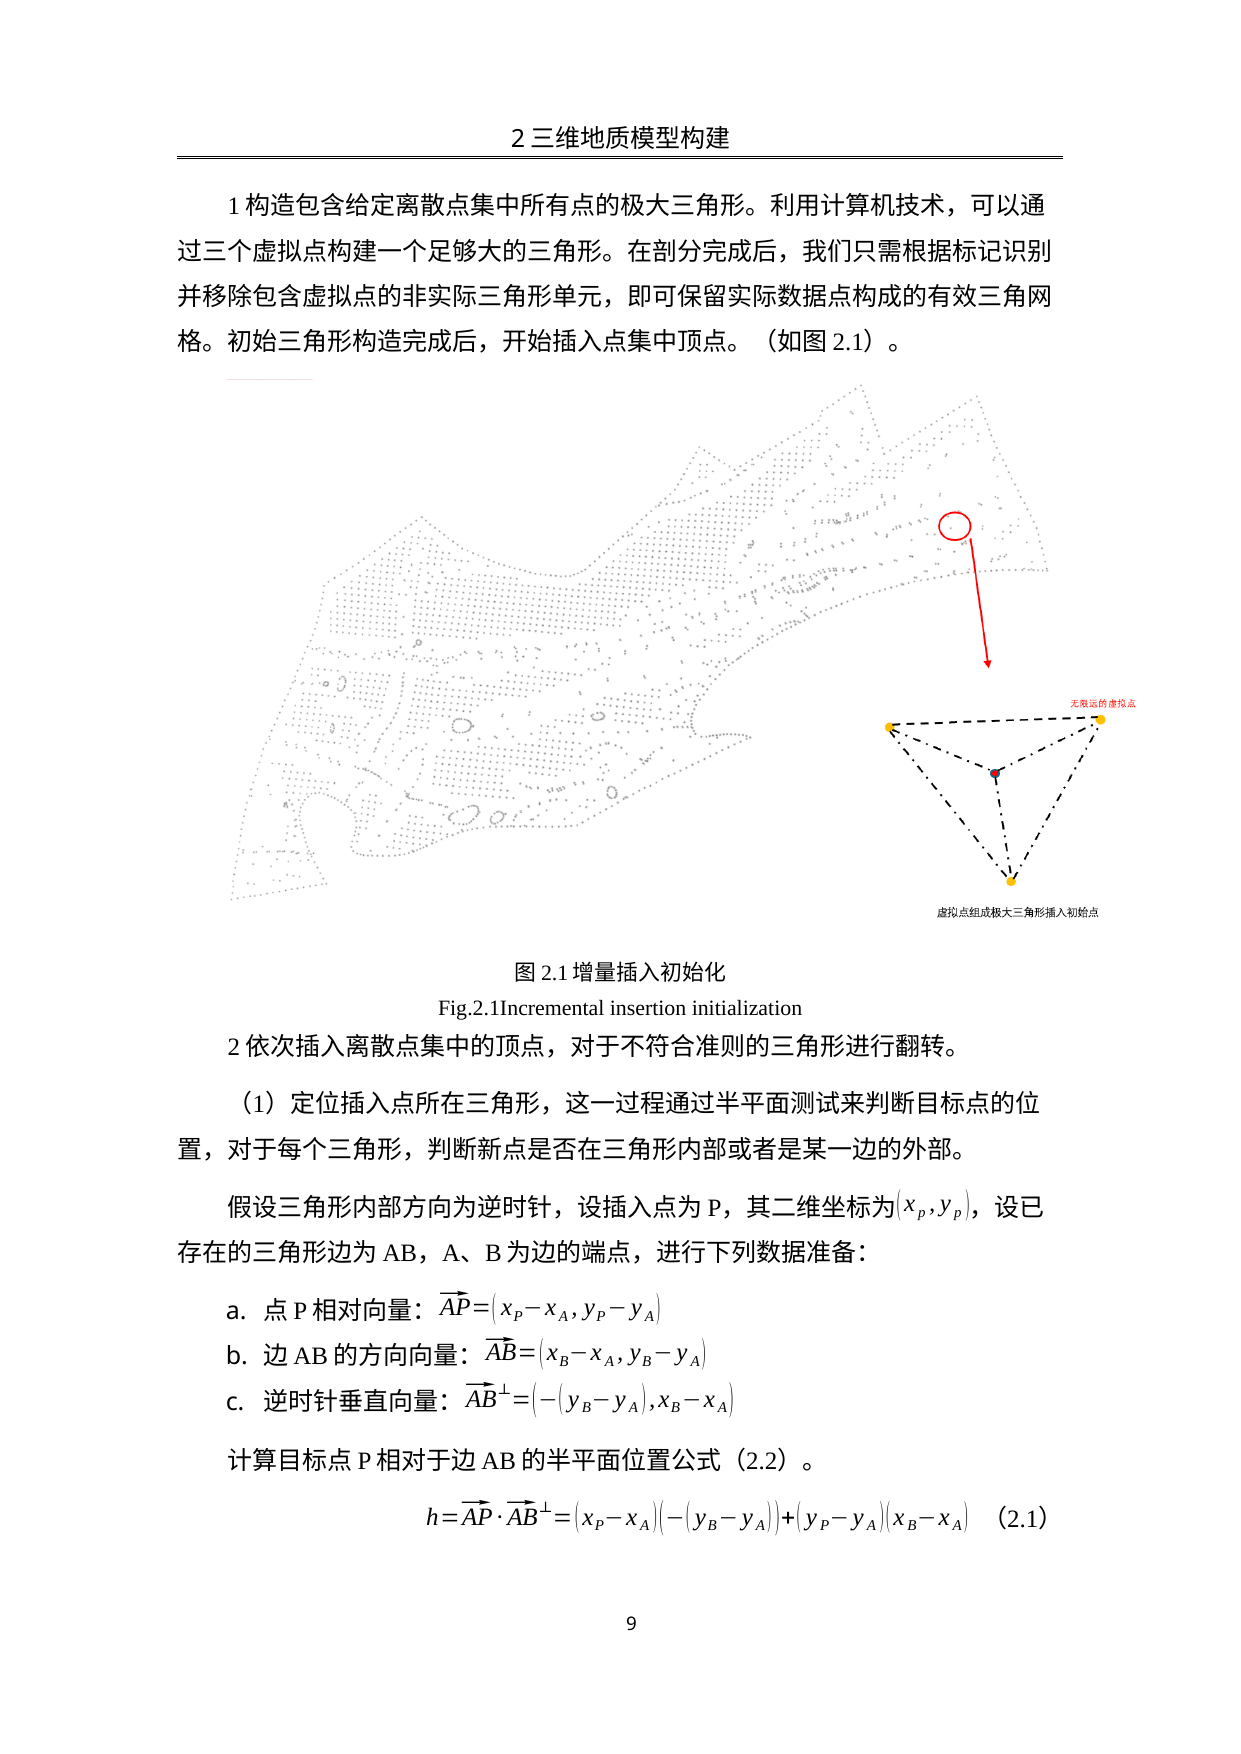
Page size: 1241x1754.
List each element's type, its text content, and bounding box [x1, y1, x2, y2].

text 图2.1增量插入初始化 [177, 955, 1063, 987]
text Fig.2.1Incremental insertion initialization [177, 994, 1063, 1020]
list 点P相对向量： [226, 1290, 1063, 1326]
text 2依次插入离散点集中的顶点，对于不符合准则的三角形进行翻转。 [177, 1026, 1063, 1062]
list 逆时针垂直向量： [226, 1381, 1063, 1419]
picture [227, 379, 1154, 934]
text 计算目标点P相对于边AB的半平面位置公式（2.2）。 [177, 1441, 1063, 1477]
text 1构造包含给定离散点集中所有点的极大三角形。利用计算机技术，可以通过三个虚拟点构建一个足够大的三角形。在剖分完成后，我们只需根据标记识别并移除包含虚拟点的非实际三角形单元，即可保留实际数据点构成的有效三角网格。初始三角形构造完成后，开始插入点集中顶点。（如图2.1）。 [177, 186, 1063, 358]
text （1）定位插入点所在三角形，这一过程通过半平面测试来判断目标点的位置，对于每个三角形，判断新点是否在三角形内部或者是某一边的外部。 [177, 1084, 1063, 1165]
text （2.1） [177, 1499, 1063, 1537]
text 假设三角形内部方向为逆时针，设插入点为P，其二维坐标为，设已存在的三角形边为AB，A、B为边的端点，进行下列数据准备： [177, 1187, 1063, 1268]
list 边AB的方向向量： [226, 1335, 1063, 1372]
